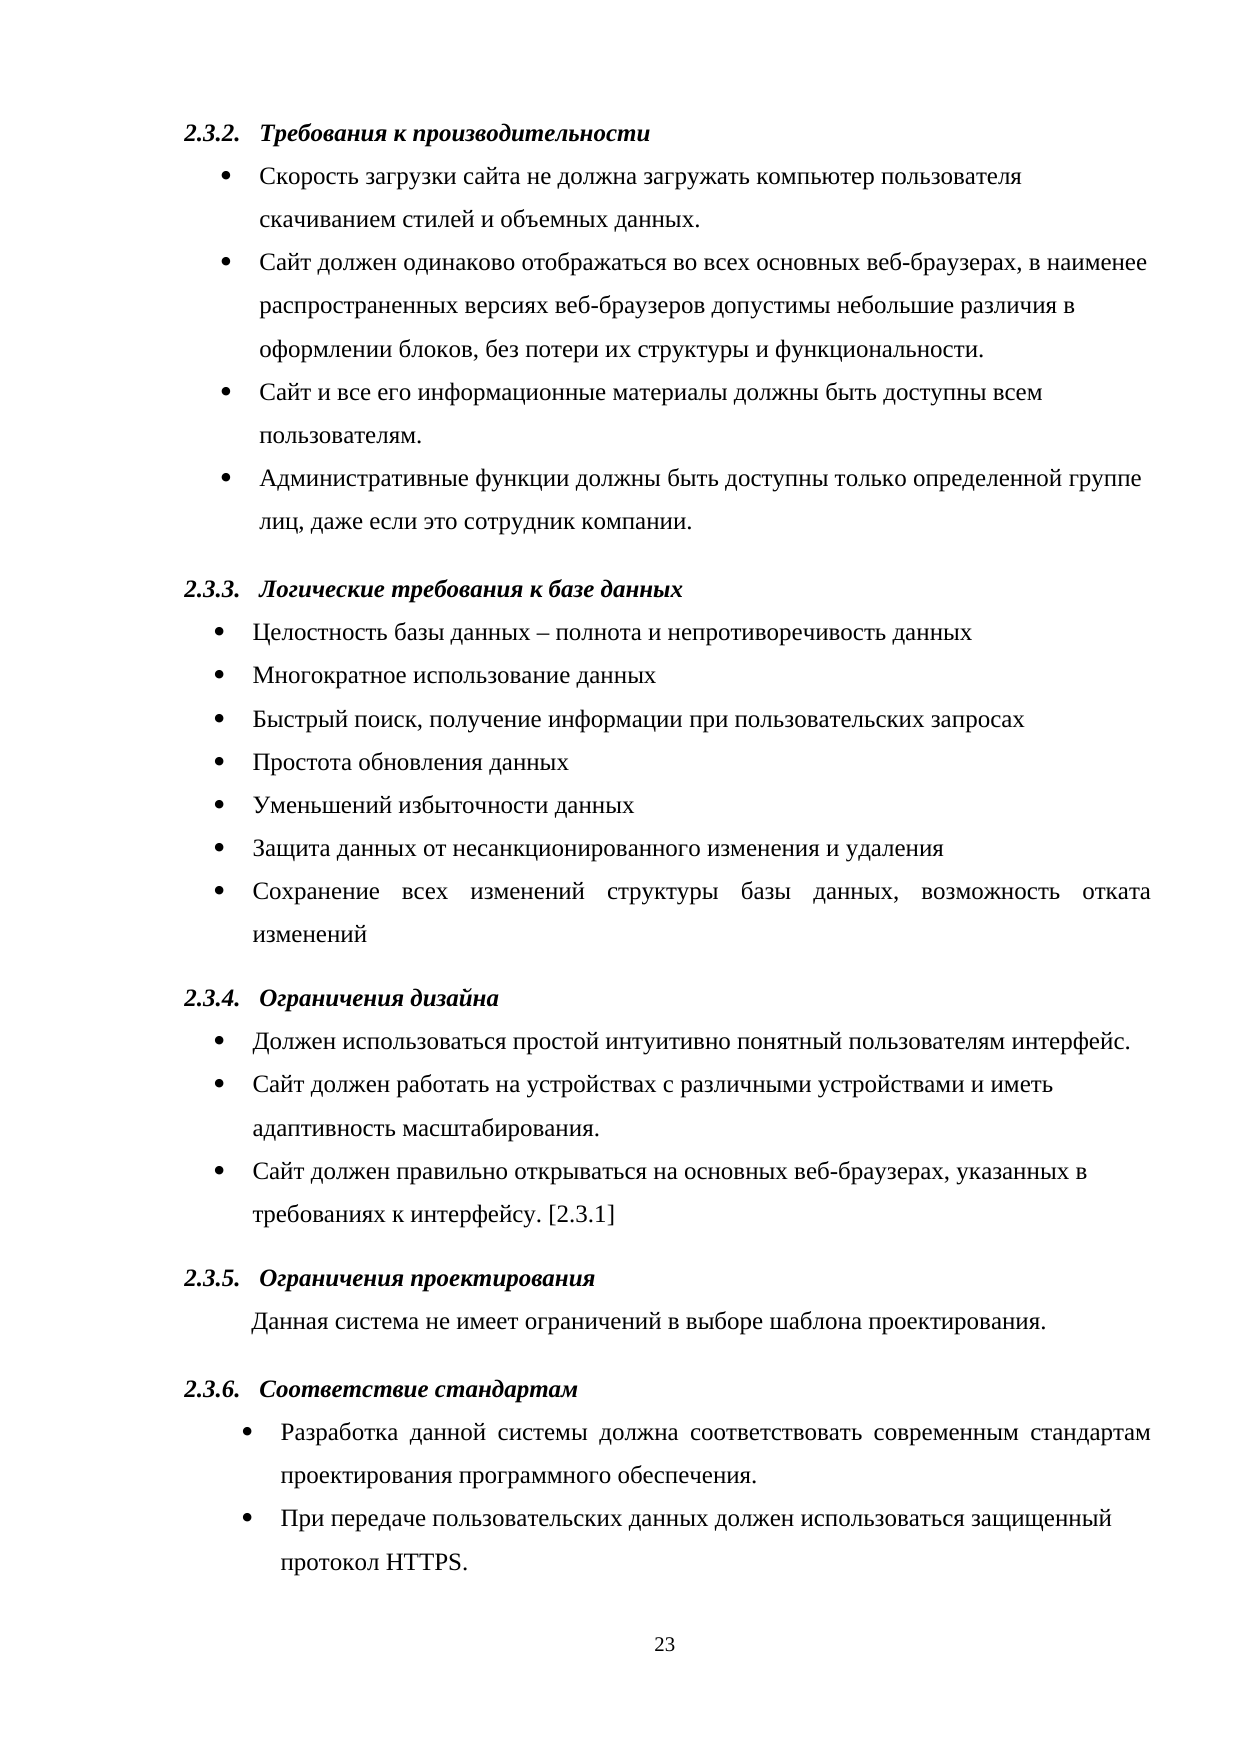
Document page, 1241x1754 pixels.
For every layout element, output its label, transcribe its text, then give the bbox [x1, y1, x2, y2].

list Простота обновления данных [215, 747, 1152, 776]
list Сайт и все его информационные материалы должны быть доступны всем пользователям. [222, 377, 1152, 449]
list При передаче пользовательских данных должен использоваться защищенный протокол HTTPS. [243, 1503, 1152, 1575]
subtitle Логические требования к базе данных [184, 574, 1152, 603]
list Быстрый поиск, получение информации при пользовательских запросах [215, 704, 1152, 732]
list Защита данных от несанкционированного изменения и удаления [215, 833, 1152, 862]
subtitle Требования к производительности [184, 118, 1152, 147]
list Административные функции должны быть доступны только определенной группе лиц, даже если это сотрудник компании. [222, 463, 1152, 535]
list Разработка данной системы должна соответствовать современным стандартам проектирования программного обеспечения. [243, 1417, 1152, 1489]
subtitle Ограничения дизайна [184, 983, 1152, 1012]
list Должен использоваться простой интуитивно понятный пользователям интерфейс. [215, 1026, 1152, 1055]
subtitle Ограничения проектирования [184, 1263, 1152, 1292]
list Сайт должен работать на устройствах с различными устройствами и иметь адаптивность масштабирования. [215, 1069, 1152, 1141]
subtitle Соответствие стандартам [184, 1374, 1152, 1403]
text Данная система не имеет ограничений в выборе шаблона проектирования. [177, 1306, 1152, 1335]
list Сайт должен правильно открываться на основных веб-браузерах, указанных в требованиях к интерфейсу. [2.3.1] [215, 1156, 1152, 1228]
list Целостность базы данных – полнота и непротиворечивость данных [215, 617, 1152, 646]
list Скорость загрузки сайта не должна загружать компьютер пользователя скачиванием стилей и объемных данных. [222, 161, 1152, 233]
list Сайт должен одинаково отображаться во всех основных веб-браузерах, в наименее распространенных версиях веб-браузеров допустимы небольшие различия в оформлении блоков, без потери их структуры и функциональности. [222, 247, 1152, 362]
list Многократное использование данных [215, 661, 1152, 689]
list Сохранение всех изменений структуры базы данных, возможность отката изменений [215, 876, 1152, 948]
list Уменьшений избыточности данных [215, 790, 1152, 819]
